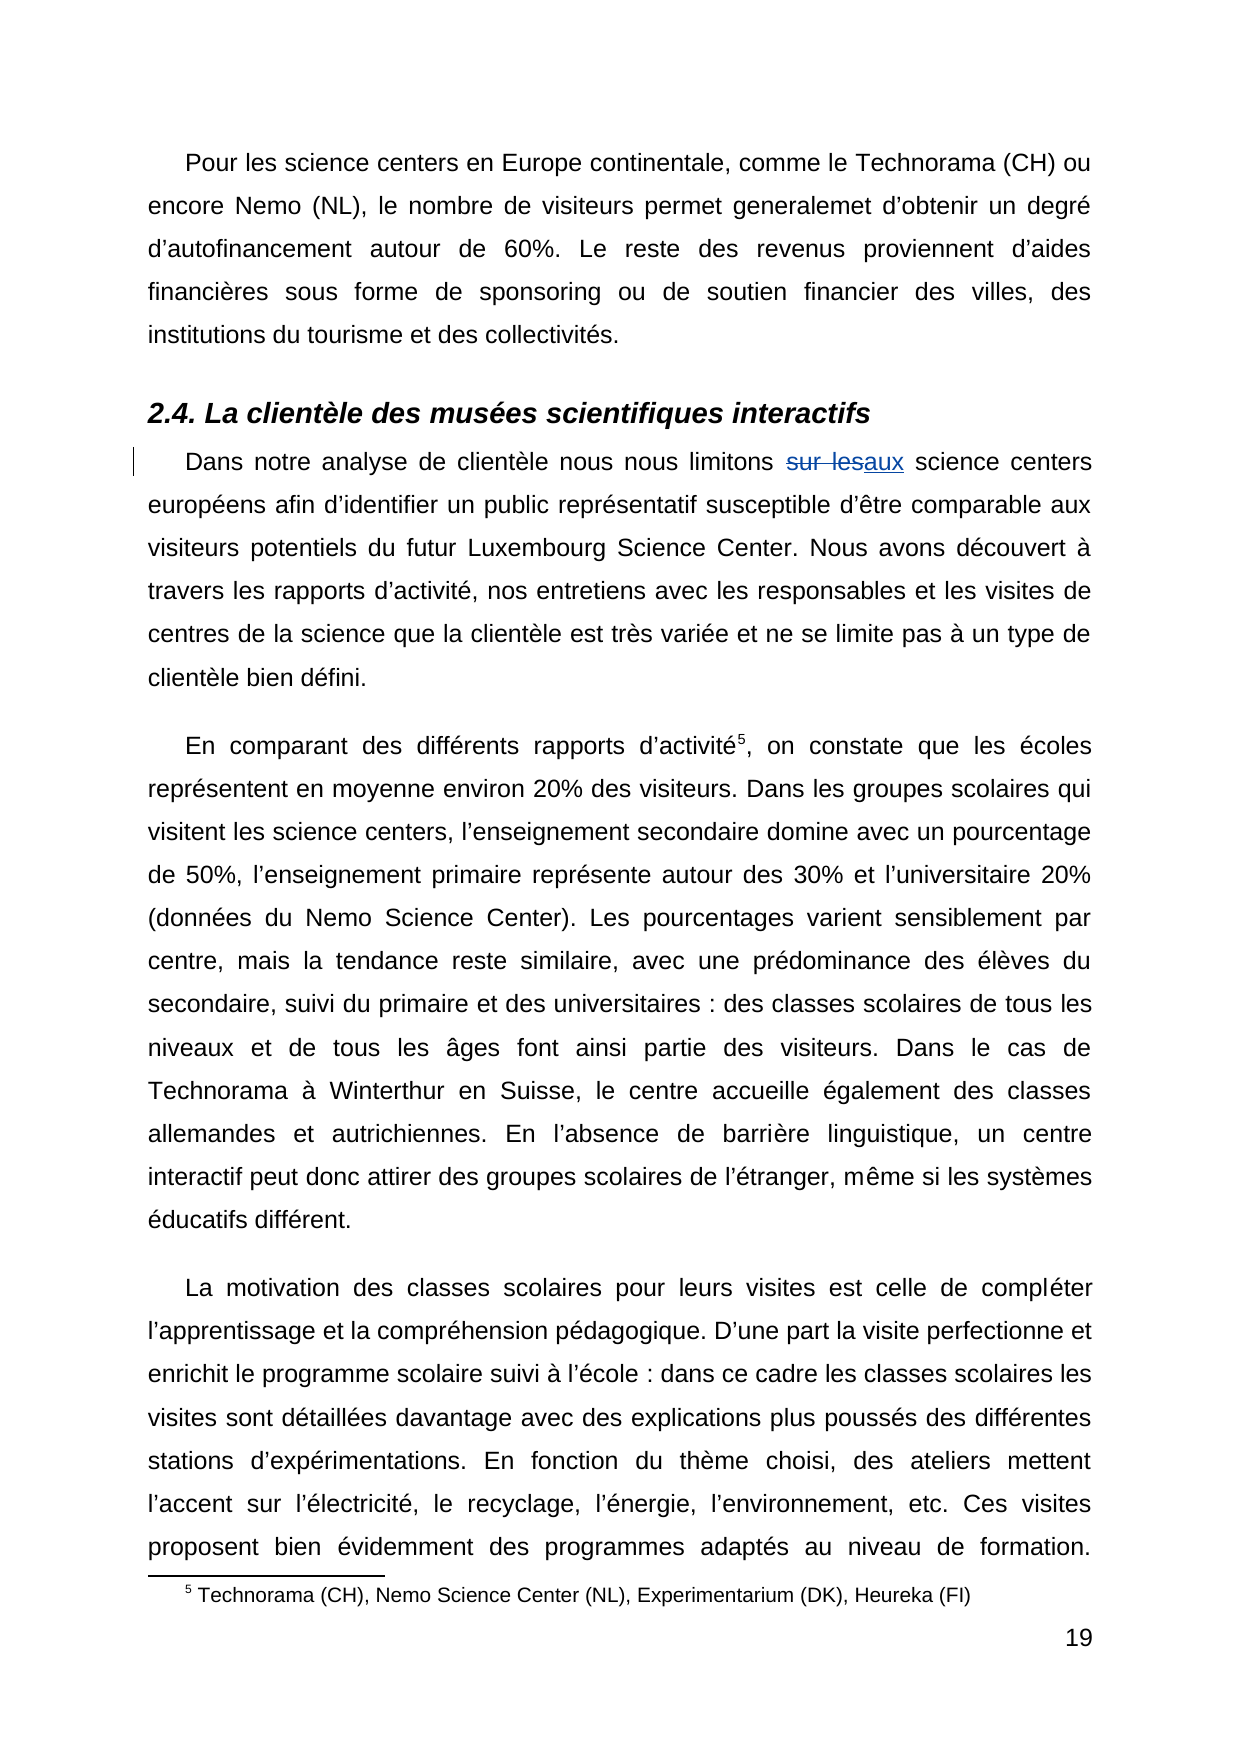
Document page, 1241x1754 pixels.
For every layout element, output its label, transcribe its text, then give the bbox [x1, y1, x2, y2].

text Pour les science centers en Europe continentale, comme le Technorama (CH) ou encore Nemo (NL), le nombre de visiteurs permet generalemet d’obtenir un degré d’autofinancement autour de 60%. Le reste des revenus proviennent d’aides financières sous forme de sponsoring ou de soutien financier des villes, des institutions du tourisme et des collectivités. [148, 148, 1093, 349]
text Dans notre analyse de clientèle nous nous limitons science centers européens afin d’identifier un public représentatif susceptible d’être comparable aux visiteurs potentiels du futur Luxembourg Science Center. Nous avons découvert à travers les rapports d’activité, nos entretiens avec les responsables et les visites de centres de la science que la clientèle est très variée et ne se limite pas à un type de clientèle bien défini. [148, 447, 1093, 691]
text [148, 1273, 1093, 1561]
subtitle 2.4. La clientèle des musées scientifiques interactifs [148, 397, 1093, 430]
text En comparant des différents rapports d’activité, on constate que les écoles représentent en moyenne environ 20% des visiteurs. Dans les groupes scolaires qui visitent les science centers, l’enseignement secondaire domine avec un pourcentage de 50%, l’enseignement primaire représente autour des 30% et l’universitaire 20% (données du Nemo Science Center). Les pourcentages varient sensiblement par centre, mais la tendance reste similaire, avec une prédominance des élèves du secondaire, suivi du primaire et des universitaires : des classes scolaires de tous les niveaux et de tous les âges font ainsi partie des visiteurs. Dans le cas de Technorama à Winterthur en Suisse, le centre accueille également des classes allemandes et autrichiennes. En l’absence de barrière linguistique, un centre interactif peut donc attirer des groupes scolaires de l’étranger, même si les systèmes éducatifs différent. [148, 731, 1093, 1234]
